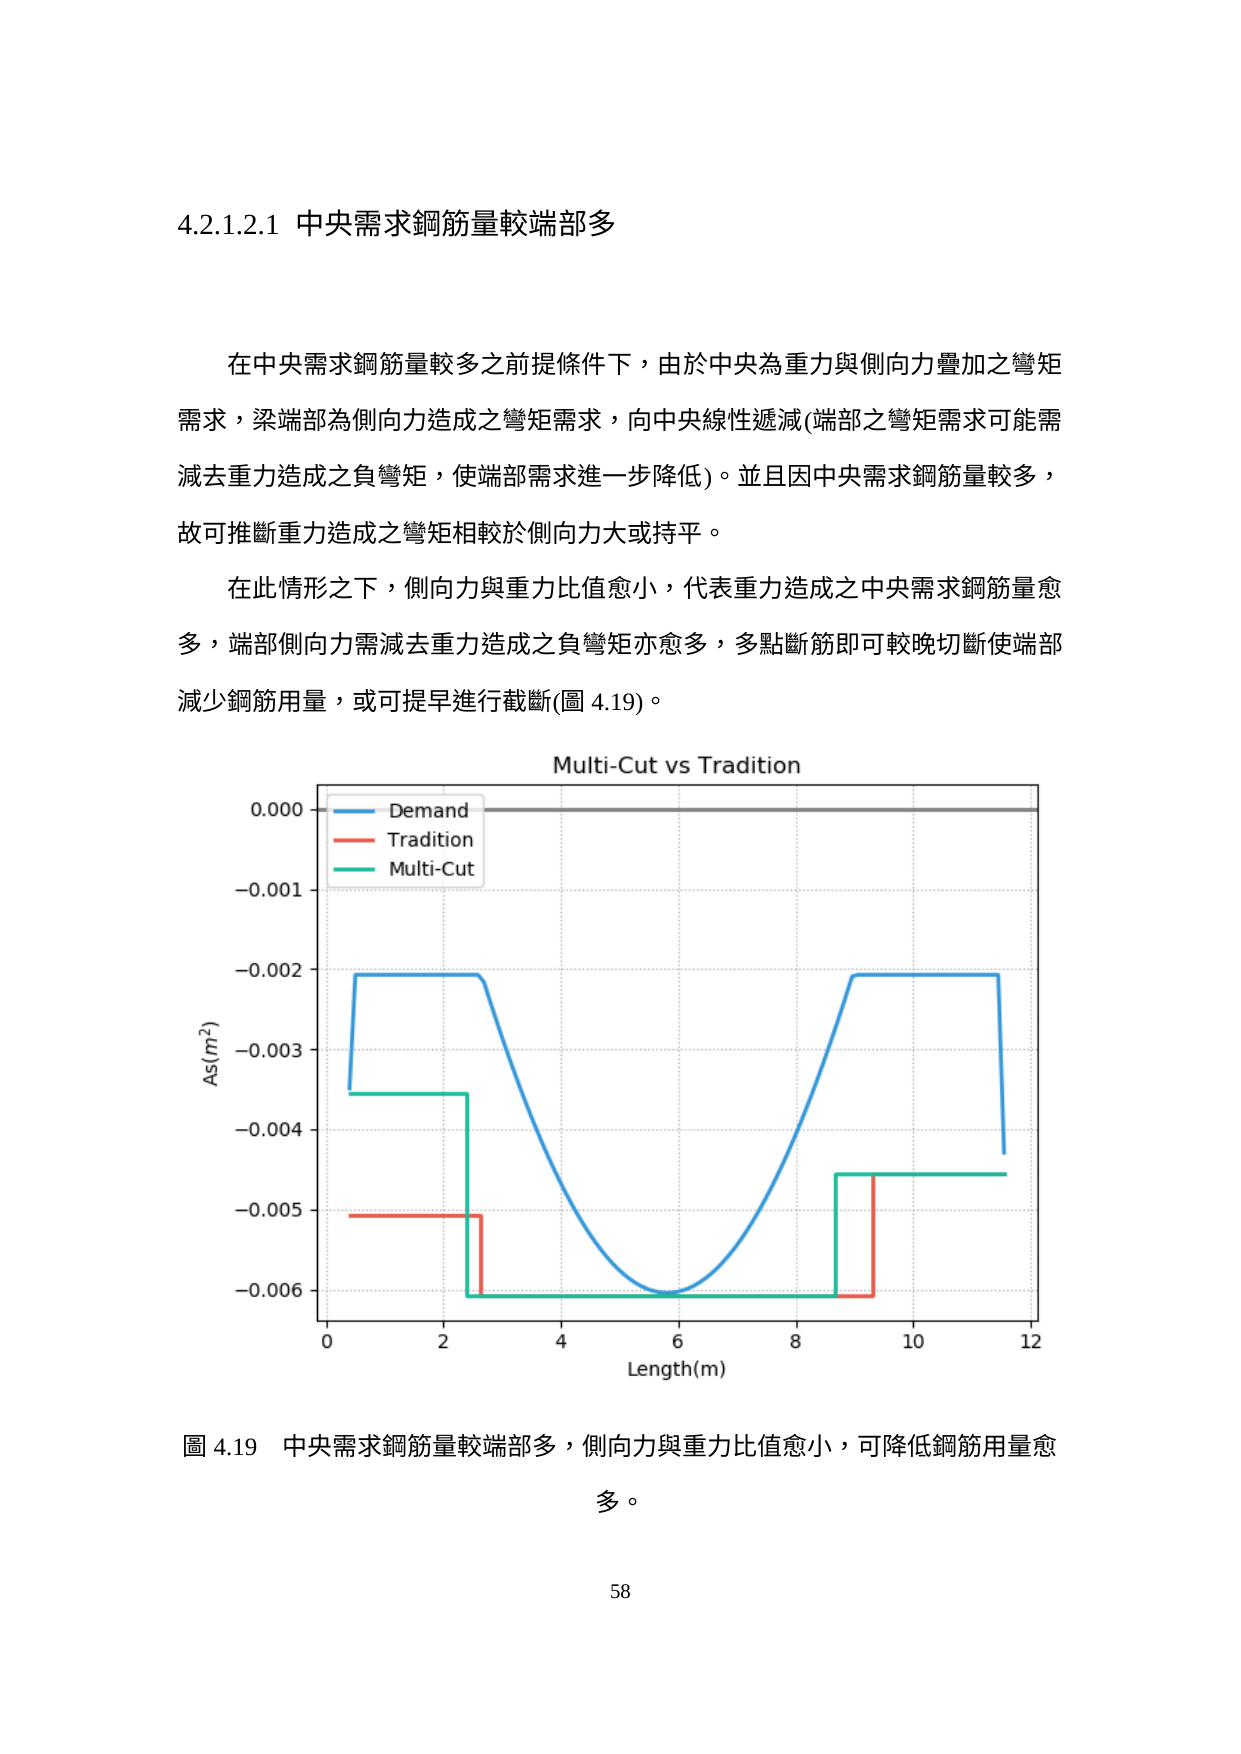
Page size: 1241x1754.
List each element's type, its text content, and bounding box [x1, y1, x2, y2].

subtitle 中央需求鋼筋量較端部多 [177, 184, 1063, 259]
text 在中央需求鋼筋量較多之前提條件下，由於中央為重力與側向力疊加之彎矩需求，梁端部為側向力造成之彎矩需求，向中央線性遞減(端部之彎矩需求可能需減去重力造成之負彎矩，使端部需求進一步降低)。並且因中央需求鋼筋量較多，故可推斷重力造成之彎矩相較於側向力大或持平。 [177, 344, 1063, 550]
picture [177, 736, 1063, 1401]
